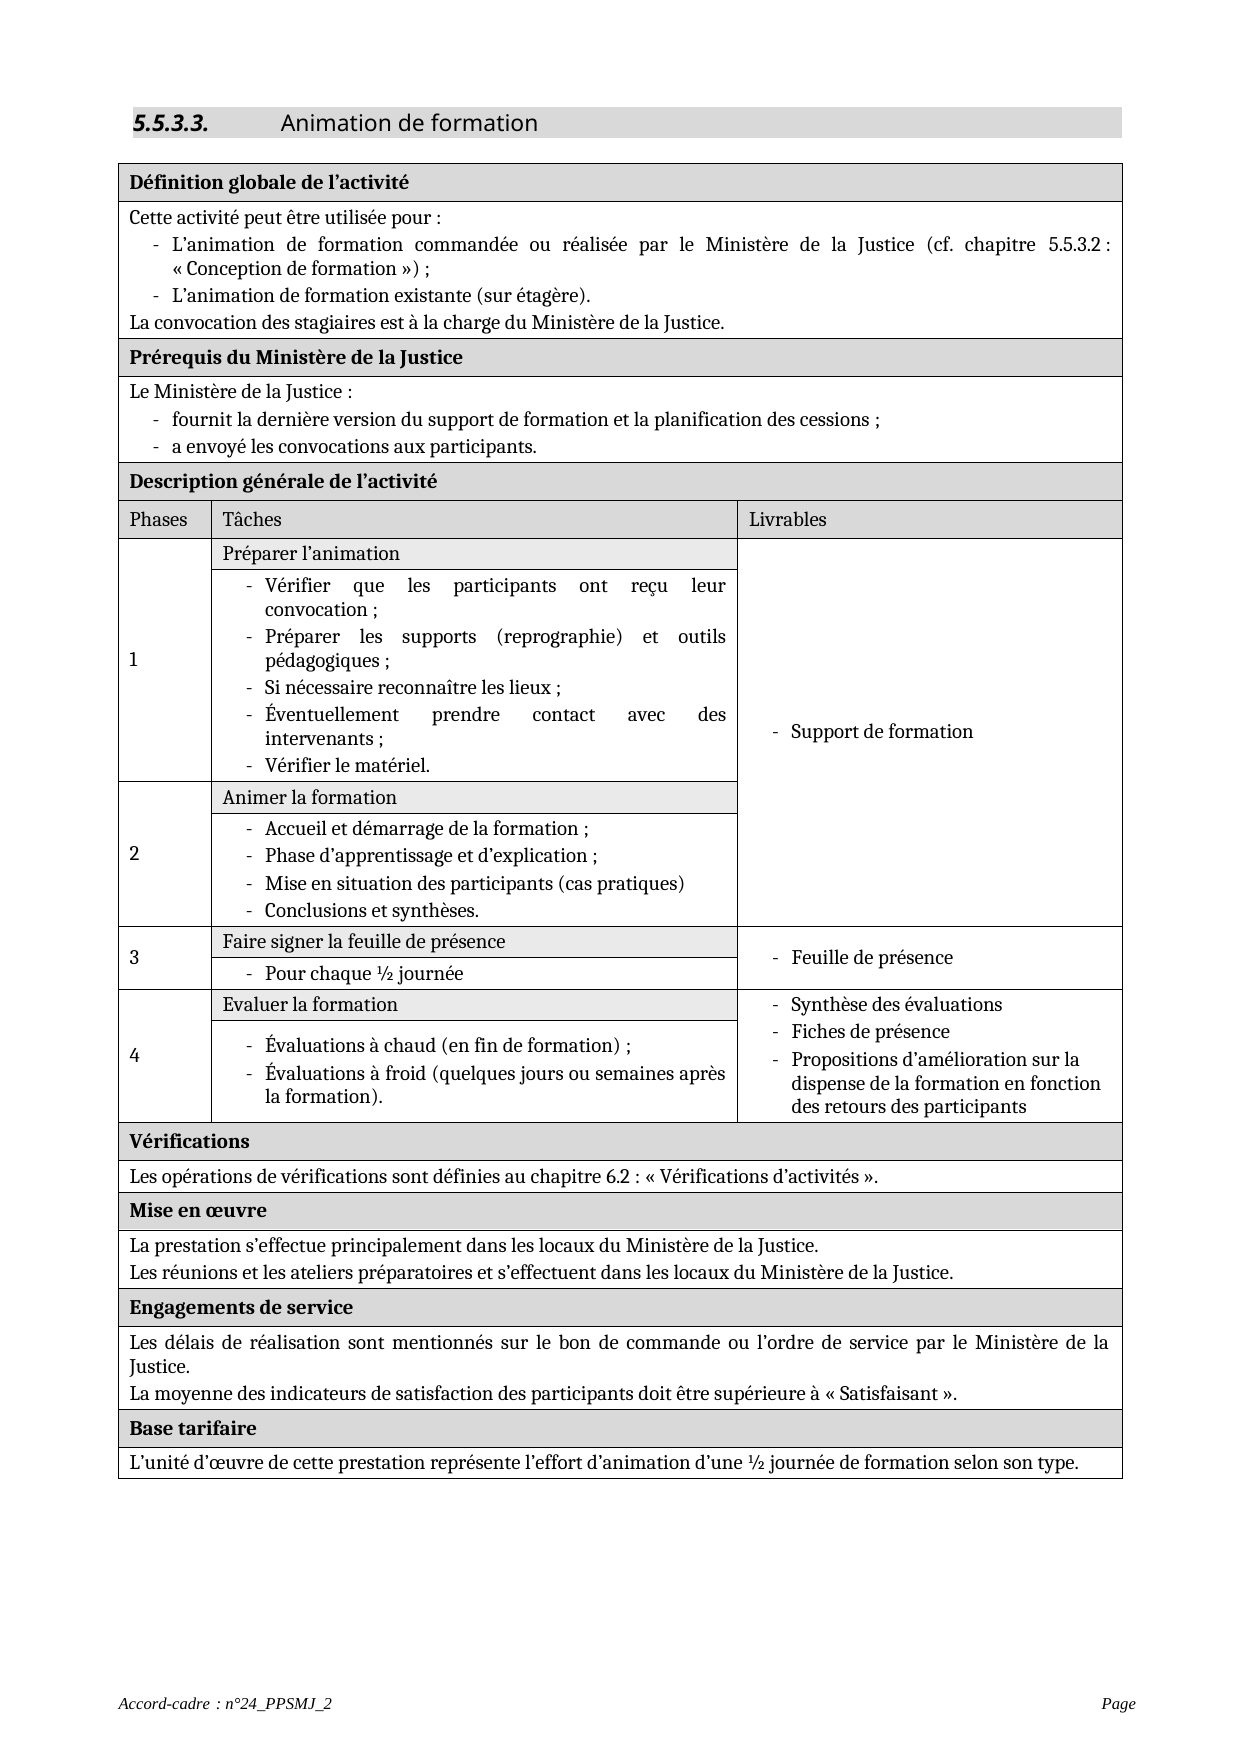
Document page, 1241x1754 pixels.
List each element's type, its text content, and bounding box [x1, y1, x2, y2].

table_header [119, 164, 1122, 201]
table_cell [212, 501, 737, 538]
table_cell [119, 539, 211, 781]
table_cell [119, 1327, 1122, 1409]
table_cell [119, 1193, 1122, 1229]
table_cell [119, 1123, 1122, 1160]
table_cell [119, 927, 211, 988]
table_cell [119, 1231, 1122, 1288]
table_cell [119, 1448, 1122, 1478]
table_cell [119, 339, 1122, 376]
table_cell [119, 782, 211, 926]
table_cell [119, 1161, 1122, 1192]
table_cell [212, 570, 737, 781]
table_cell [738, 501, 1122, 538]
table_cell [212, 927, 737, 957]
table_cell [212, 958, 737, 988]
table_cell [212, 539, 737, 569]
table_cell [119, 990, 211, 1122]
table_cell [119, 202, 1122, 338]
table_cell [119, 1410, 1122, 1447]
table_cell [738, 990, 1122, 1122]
text Animation de formation [133, 107, 1122, 138]
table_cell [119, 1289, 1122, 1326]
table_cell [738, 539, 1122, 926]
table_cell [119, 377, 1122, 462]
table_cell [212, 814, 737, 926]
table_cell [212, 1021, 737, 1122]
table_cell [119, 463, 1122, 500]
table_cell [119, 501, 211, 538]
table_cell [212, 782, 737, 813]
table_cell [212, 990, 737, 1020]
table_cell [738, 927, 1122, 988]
